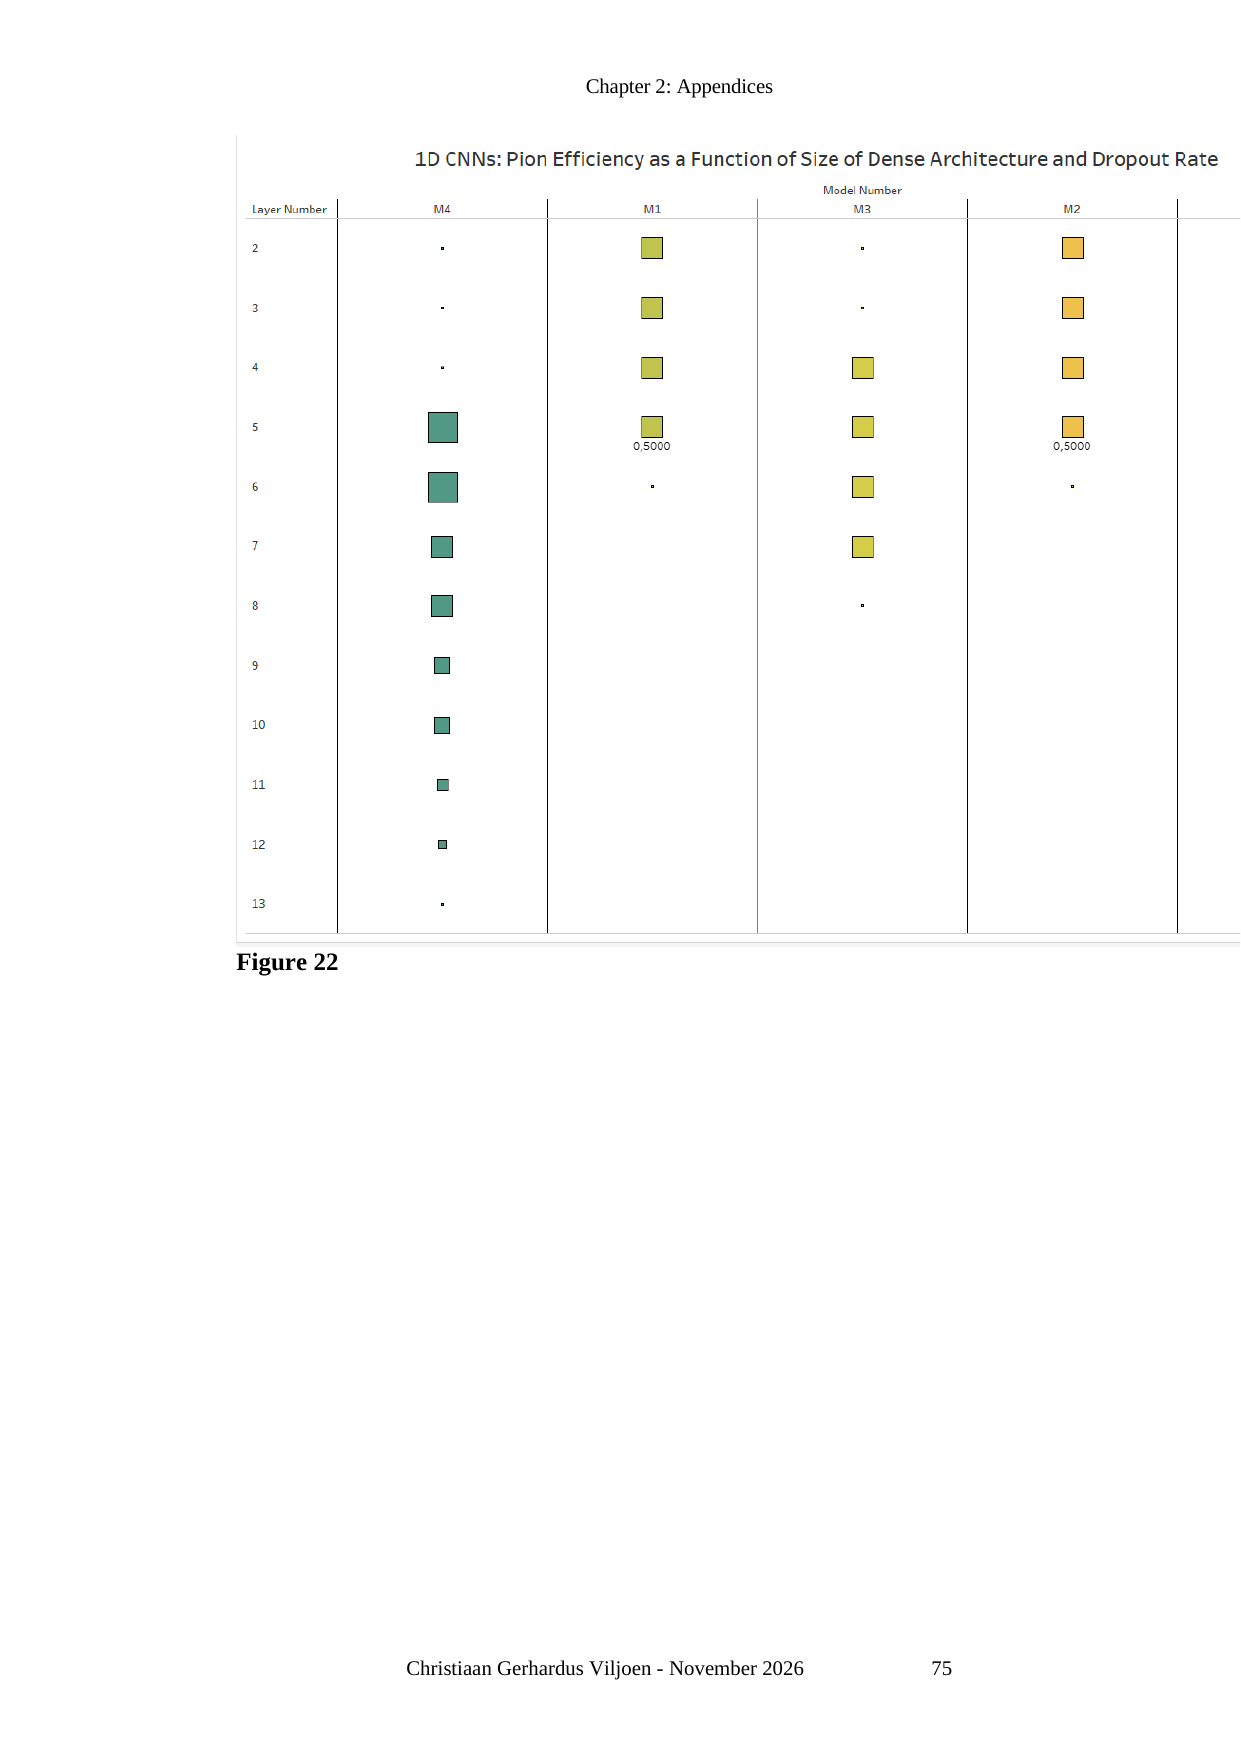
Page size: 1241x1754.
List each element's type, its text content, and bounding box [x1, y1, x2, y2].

text Figure 39 [236, 947, 1122, 976]
picture [236, 135, 1241, 947]
